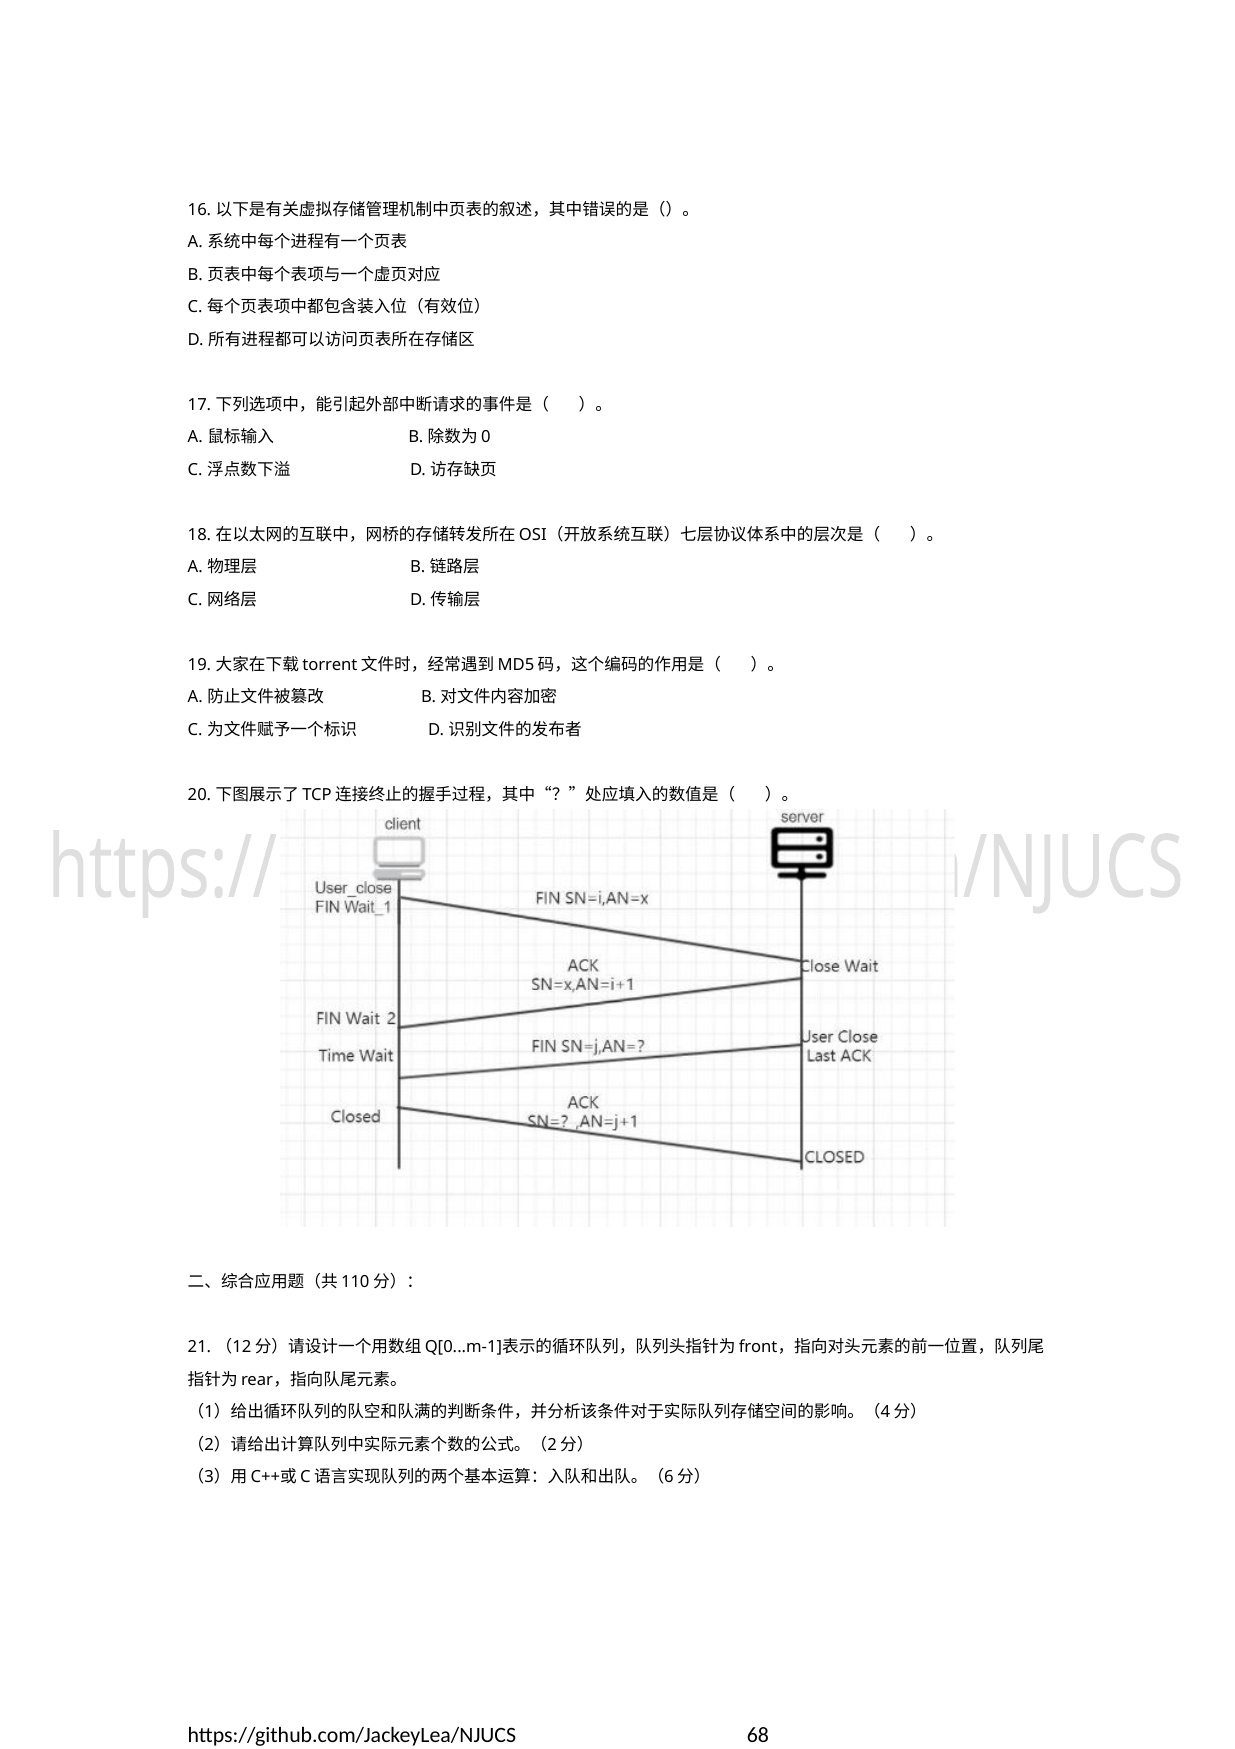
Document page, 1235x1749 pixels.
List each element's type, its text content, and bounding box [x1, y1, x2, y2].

text 二、综合应用题（共110分）： [187, 1264, 1047, 1297]
text 21. （12分）请设计一个用数组Q[0...m-1]表示的循环队列，队列头指针为front，指向对头元素的前一位置，队列尾指针为rear，指向队尾元素。 [187, 1329, 1047, 1394]
text 19. 大家在下载torrent文件时，经常遇到MD5码，这个编码的作用是（ ）。 [187, 647, 1047, 679]
picture [279, 809, 955, 1227]
text A. 系统中每个进程有一个页表 [187, 224, 1047, 257]
text C. 浮点数下溢 D. 访存缺页 [187, 452, 1047, 484]
text A. 防止文件被篡改 B. 对文件内容加密 [187, 679, 1047, 712]
text 18. 在以太网的互联中，网桥的存储转发所在OSI（开放系统互联）七层协议体系中的层次是（ ）。 [187, 517, 1047, 549]
text （3）用C++或C语言实现队列的两个基本运算：入队和出队。（6分） [187, 1459, 1047, 1492]
text A. 物理层 B. 链路层 [187, 549, 1047, 582]
text A. 鼠标输入 B. 除数为0 [187, 419, 1047, 452]
text C. 网络层 D. 传输层 [187, 582, 1047, 614]
text B. 页表中每个表项与一个虚页对应 [187, 257, 1047, 289]
text 20. 下图展示了TCP连接终止的握手过程，其中“？”处应填入的数值是（ ）。 [187, 777, 1047, 809]
text 17. 下列选项中，能引起外部中断请求的事件是（ ）。 [187, 387, 1047, 419]
text （1）给出循环队列的队空和队满的判断条件，并分析该条件对于实际队列存储空间的影响。（4分） [187, 1394, 1047, 1427]
text C. 为文件赋予一个标识 D. 识别文件的发布者 [187, 712, 1047, 744]
text D. 所有进程都可以访问页表所在存储区 [187, 322, 1047, 354]
text （2）请给出计算队列中实际元素个数的公式。（2分） [187, 1427, 1047, 1459]
text C. 每个页表项中都包含装入位（有效位） [187, 289, 1047, 322]
text 16. 以下是有关虚拟存储管理机制中页表的叙述，其中错误的是（）。 [187, 192, 1047, 224]
